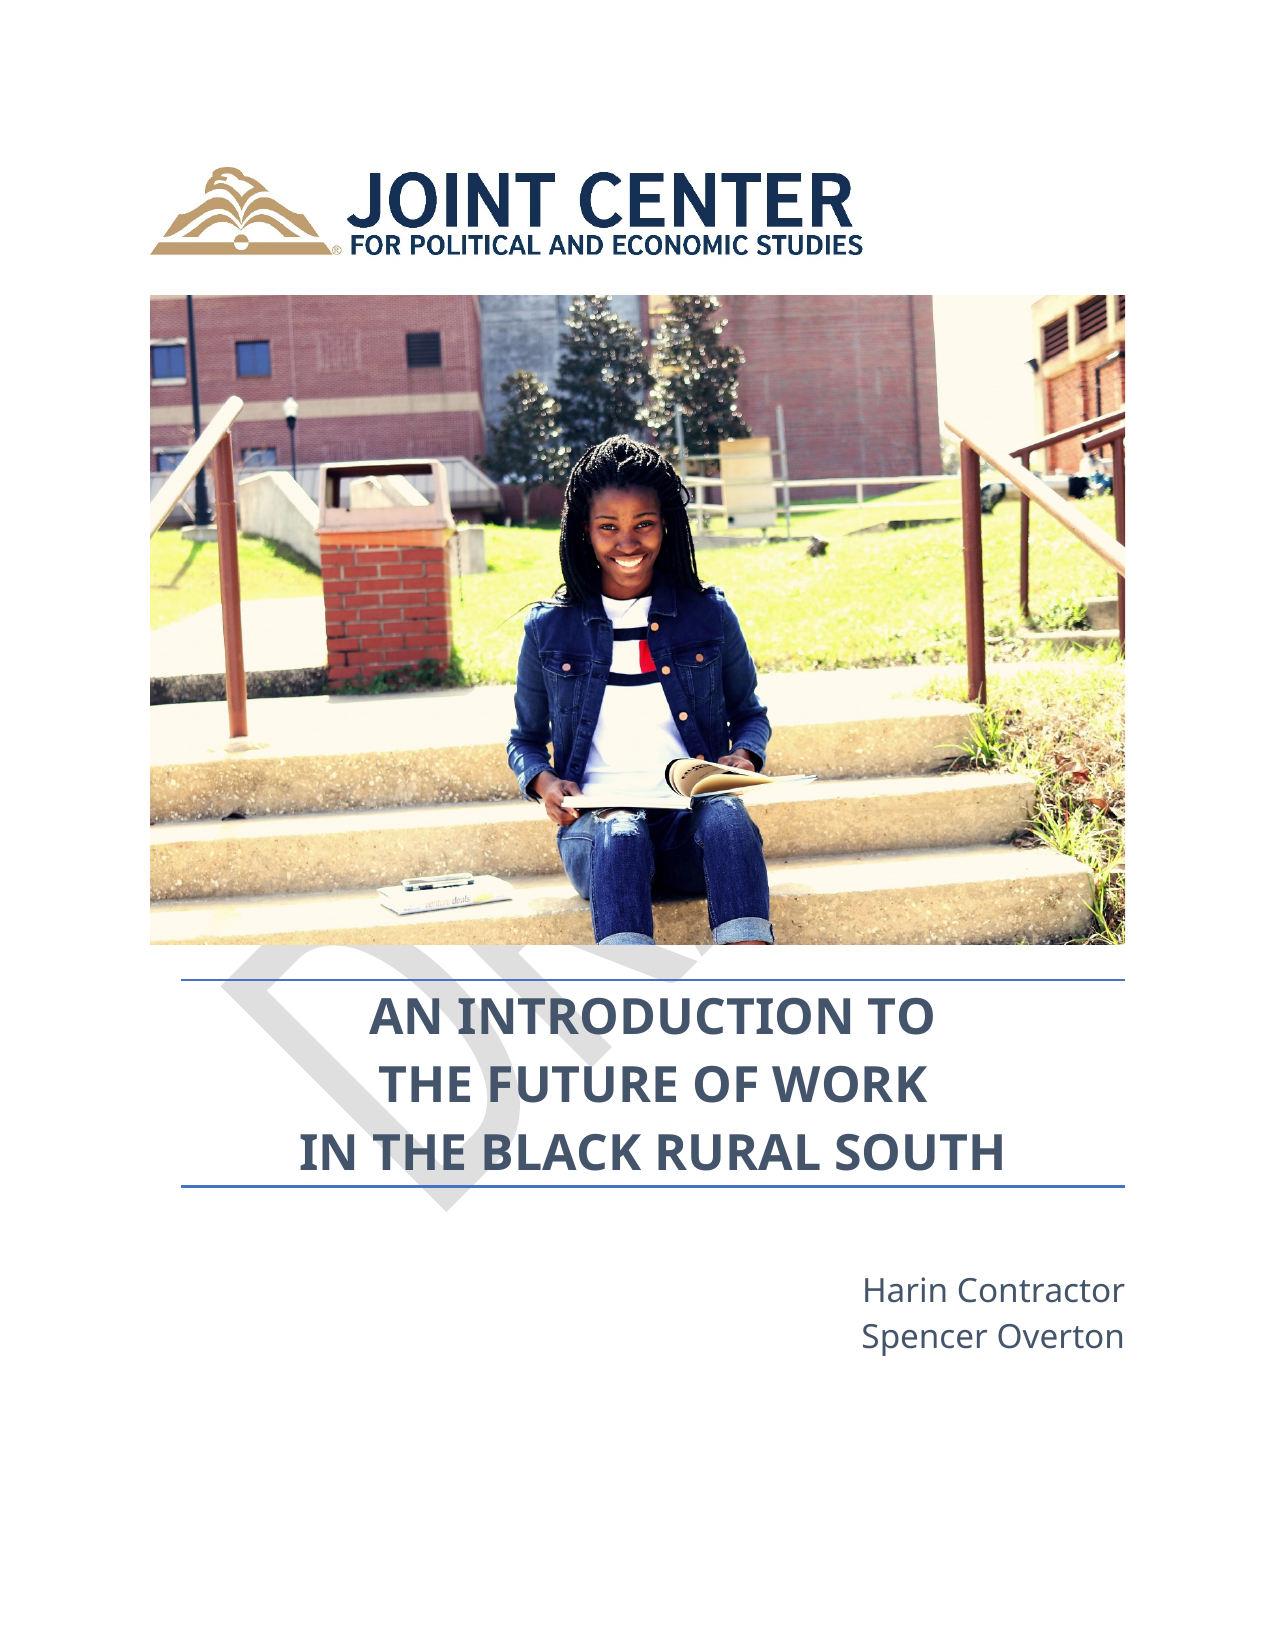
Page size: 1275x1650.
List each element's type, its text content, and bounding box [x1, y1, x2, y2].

text Harin Contractor Spencer Overton [150, 1267, 1125, 1358]
picture [150, 295, 1125, 945]
table_header AN INTRODUCTION TO THE FUTURE OF WORK IN THE BLACK RURAL SOUTH [181, 981, 1125, 1185]
picture [150, 163, 865, 263]
